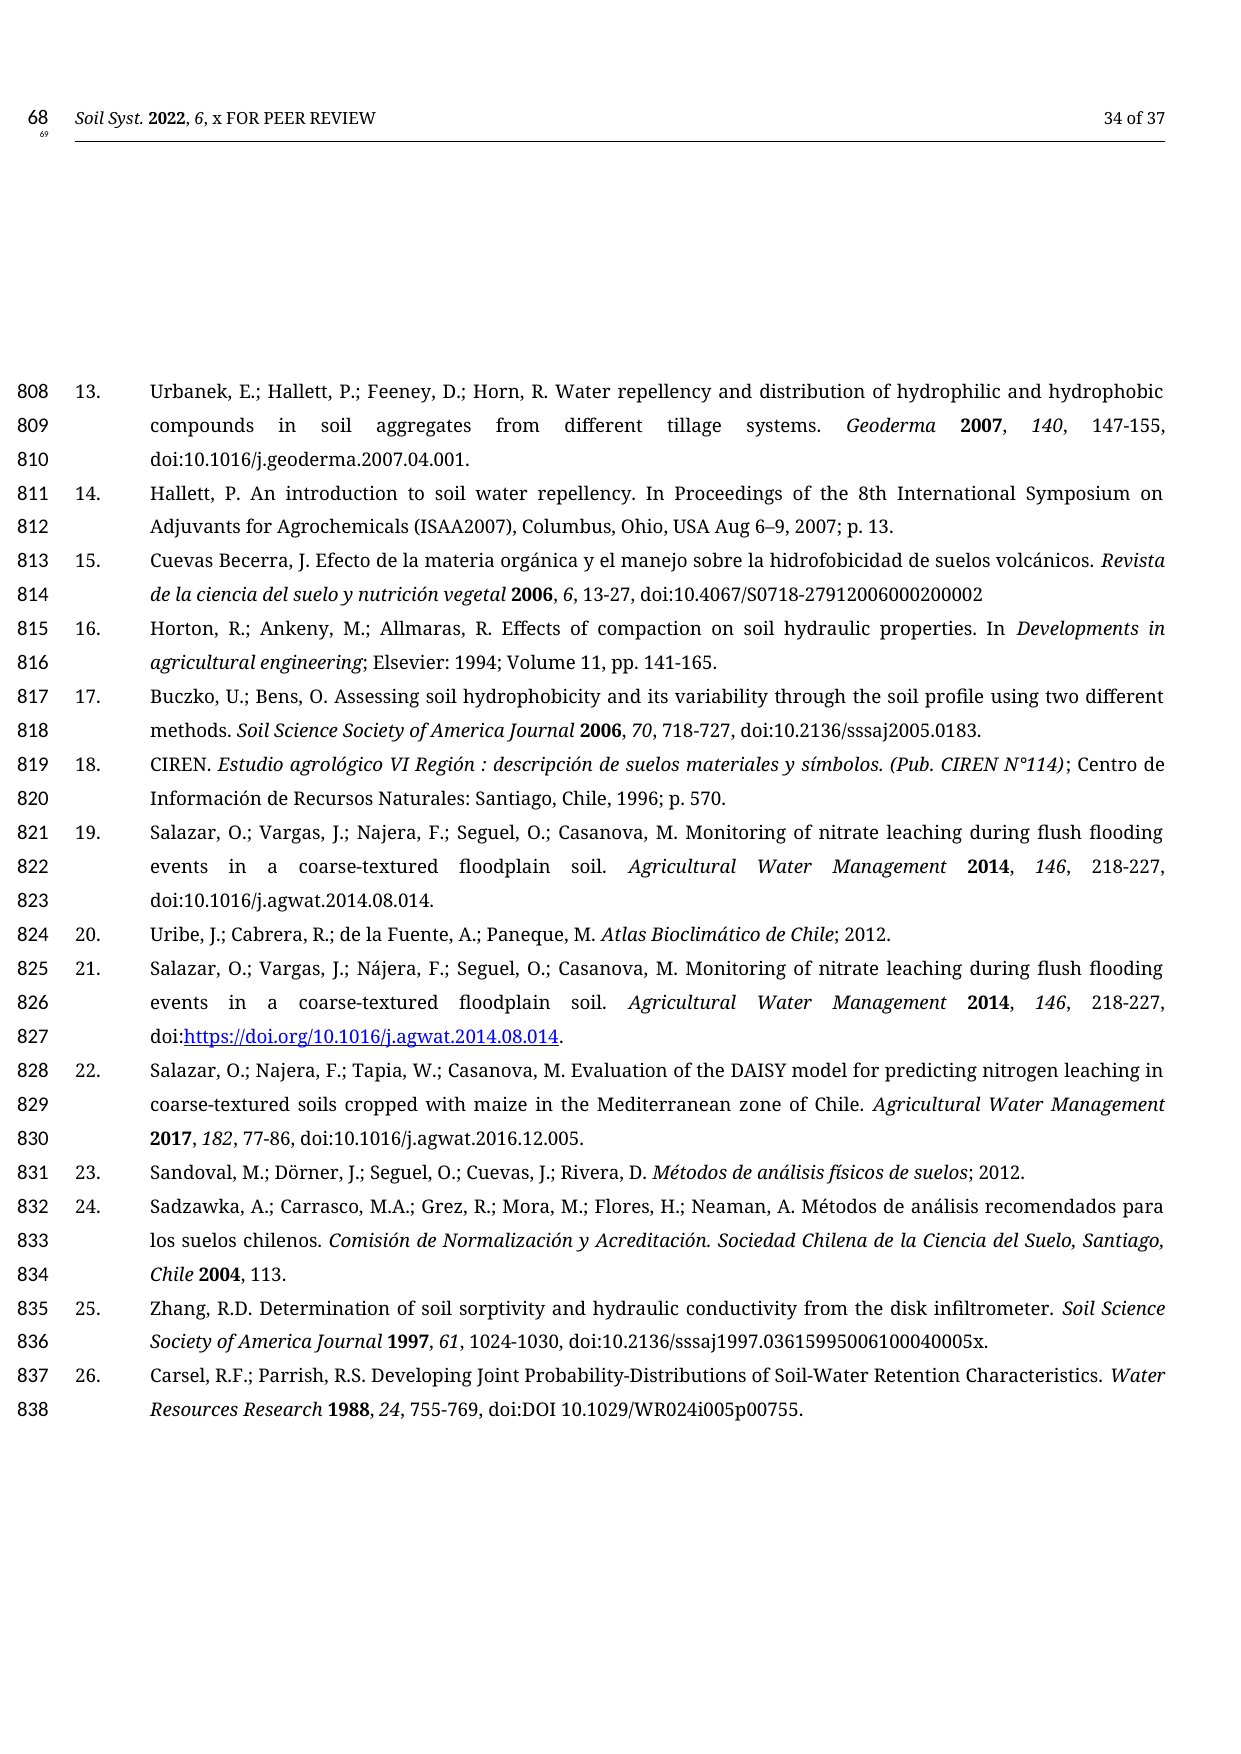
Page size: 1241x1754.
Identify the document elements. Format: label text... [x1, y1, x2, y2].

text 16. Horton, R.; Ankeny, M.; Allmaras, R. Effects of compaction on soil hydraulic properties. In Developments in agricultural engineering; Elsevier: 1994; Volume 11, pp. 141-165. [75, 611, 1165, 679]
text 22. Salazar, O.; Najera, F.; Tapia, W.; Casanova, M. Evaluation of the DAISY model for predicting nitrogen leaching in coarse-textured soils cropped with maize in the Mediterranean zone of Chile. Agricultural Water Management 2017, 182, 77-86, doi:10.1016/j.agwat.2016.12.005. [75, 1053, 1165, 1155]
text 21. Salazar, O.; Vargas, J.; Nájera, F.; Seguel, O.; Casanova, M. Monitoring of nitrate leaching during flush flooding events in a coarse-textured floodplain soil. Agricultural Water Management 2014, 146, 218-227, doi:https://doi.org/10.1016/j.agwat.2014.08.014. [75, 951, 1165, 1053]
text 13. Urbanek, E.; Hallett, P.; Feeney, D.; Horn, R. Water repellency and distribution of hydrophilic and hydrophobic compounds in soil aggregates from different tillage systems. Geoderma 2007, 140, 147-155, doi:10.1016/j.geoderma.2007.04.001. [75, 374, 1165, 476]
text 14. Hallett, P. An introduction to soil water repellency. In Proceedings of the 8th International Symposium on Adjuvants for Agrochemicals (ISAA2007), Columbus, Ohio, USA Aug 6–9, 2007; p. 13. [75, 476, 1165, 543]
text 15. Cuevas Becerra, J. Efecto de la materia orgánica y el manejo sobre la hidrofobicidad de suelos volcánicos. Revista de la ciencia del suelo y nutrición vegetal 2006, 6, 13-27, doi:10.4067/S0718-27912006000200002 [75, 543, 1165, 611]
text 23. Sandoval, M.; Dörner, J.; Seguel, O.; Cuevas, J.; Rivera, D. Métodos de análisis físicos de suelos; 2012. [75, 1155, 1165, 1189]
text 17. Buczko, U.; Bens, O. Assessing soil hydrophobicity and its variability through the soil profile using two different methods. Soil Science Society of America Journal 2006, 70, 718-727, doi:10.2136/sssaj2005.0183. [75, 679, 1165, 747]
text 26. Carsel, R.F.; Parrish, R.S. Developing Joint Probability-Distributions of Soil-Water Retention Characteristics. Water Resources Research 1988, 24, 755-769, doi:DOI 10.1029/WR024i005p00755. [75, 1358, 1165, 1426]
text 24. Sadzawka, A.; Carrasco, M.A.; Grez, R.; Mora, M.; Flores, H.; Neaman, A. Métodos de análisis recomendados para los suelos chilenos. Comisión de Normalización y Acreditación. Sociedad Chilena de la Ciencia del Suelo, Santiago, Chile 2004, 113. [75, 1189, 1165, 1291]
text 18. CIREN. Estudio agrológico VI Región : descripción de suelos materiales y símbolos. (Pub. CIREN N°114); Centro de Información de Recursos Naturales: Santiago, Chile, 1996; p. 570. [75, 747, 1165, 815]
text 19. Salazar, O.; Vargas, J.; Najera, F.; Seguel, O.; Casanova, M. Monitoring of nitrate leaching during flush flooding events in a coarse-textured floodplain soil. Agricultural Water Management 2014, 146, 218-227, doi:10.1016/j.agwat.2014.08.014. [75, 815, 1165, 917]
text 20. Uribe, J.; Cabrera, R.; de la Fuente, A.; Paneque, M. Atlas Bioclimático de Chile; 2012. [75, 917, 1165, 951]
text 25. Zhang, R.D. Determination of soil sorptivity and hydraulic conductivity from the disk infiltrometer. Soil Science Society of America Journal 1997, 61, 1024-1030, doi:10.2136/sssaj1997.03615995006100040005x. [75, 1291, 1165, 1358]
